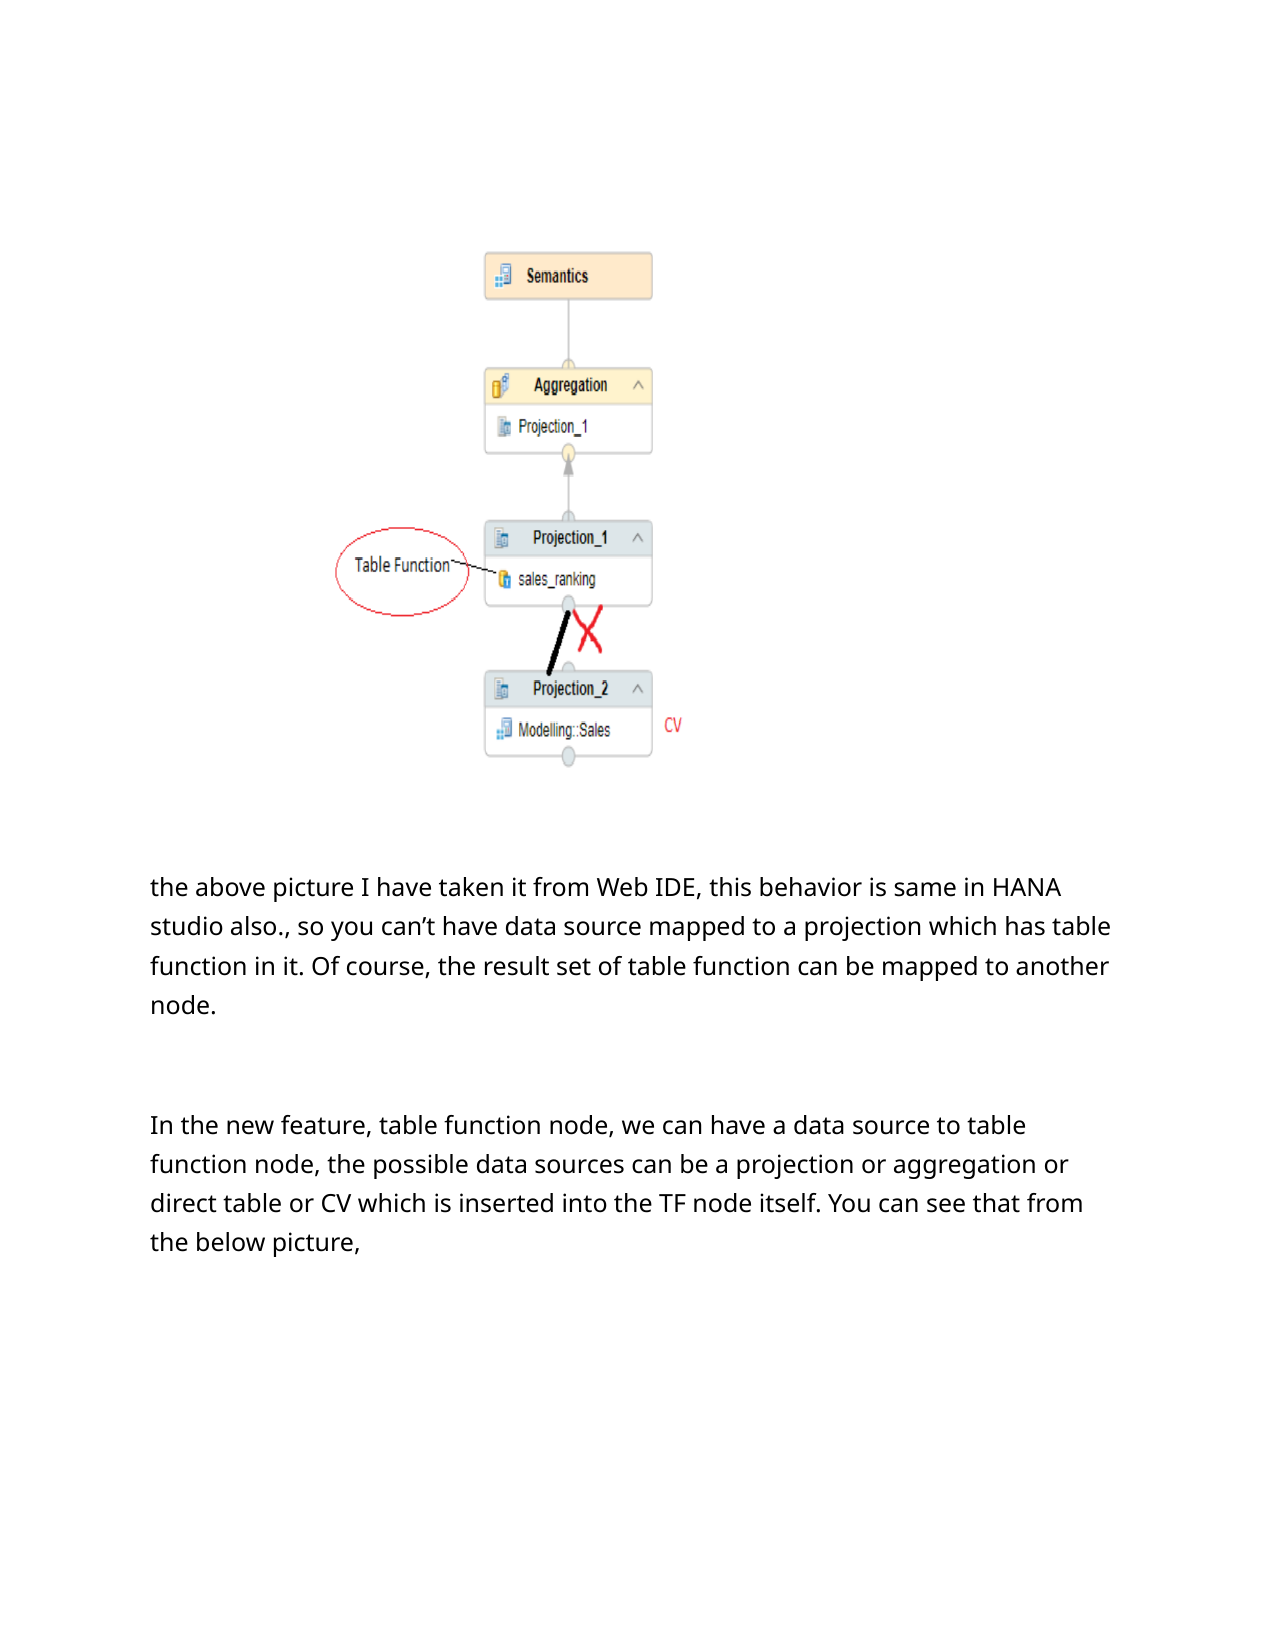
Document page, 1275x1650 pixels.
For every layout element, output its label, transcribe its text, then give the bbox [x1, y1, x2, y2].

text the above picture I have taken it from Web IDE, this behavior is same in HANA studio also., so you can’t have data source mapped to a projection which has table function in it. Of course, the result set of table function can be mapped to another node. [150, 870, 1125, 1021]
text In the new feature, table function node, we can have a data source to table function node, the possible data sources can be a projection or aggregation or direct table or CV which is inserted into the TF node itself. You can see that from the below picture, [150, 1107, 1125, 1259]
picture [150, 150, 1125, 845]
